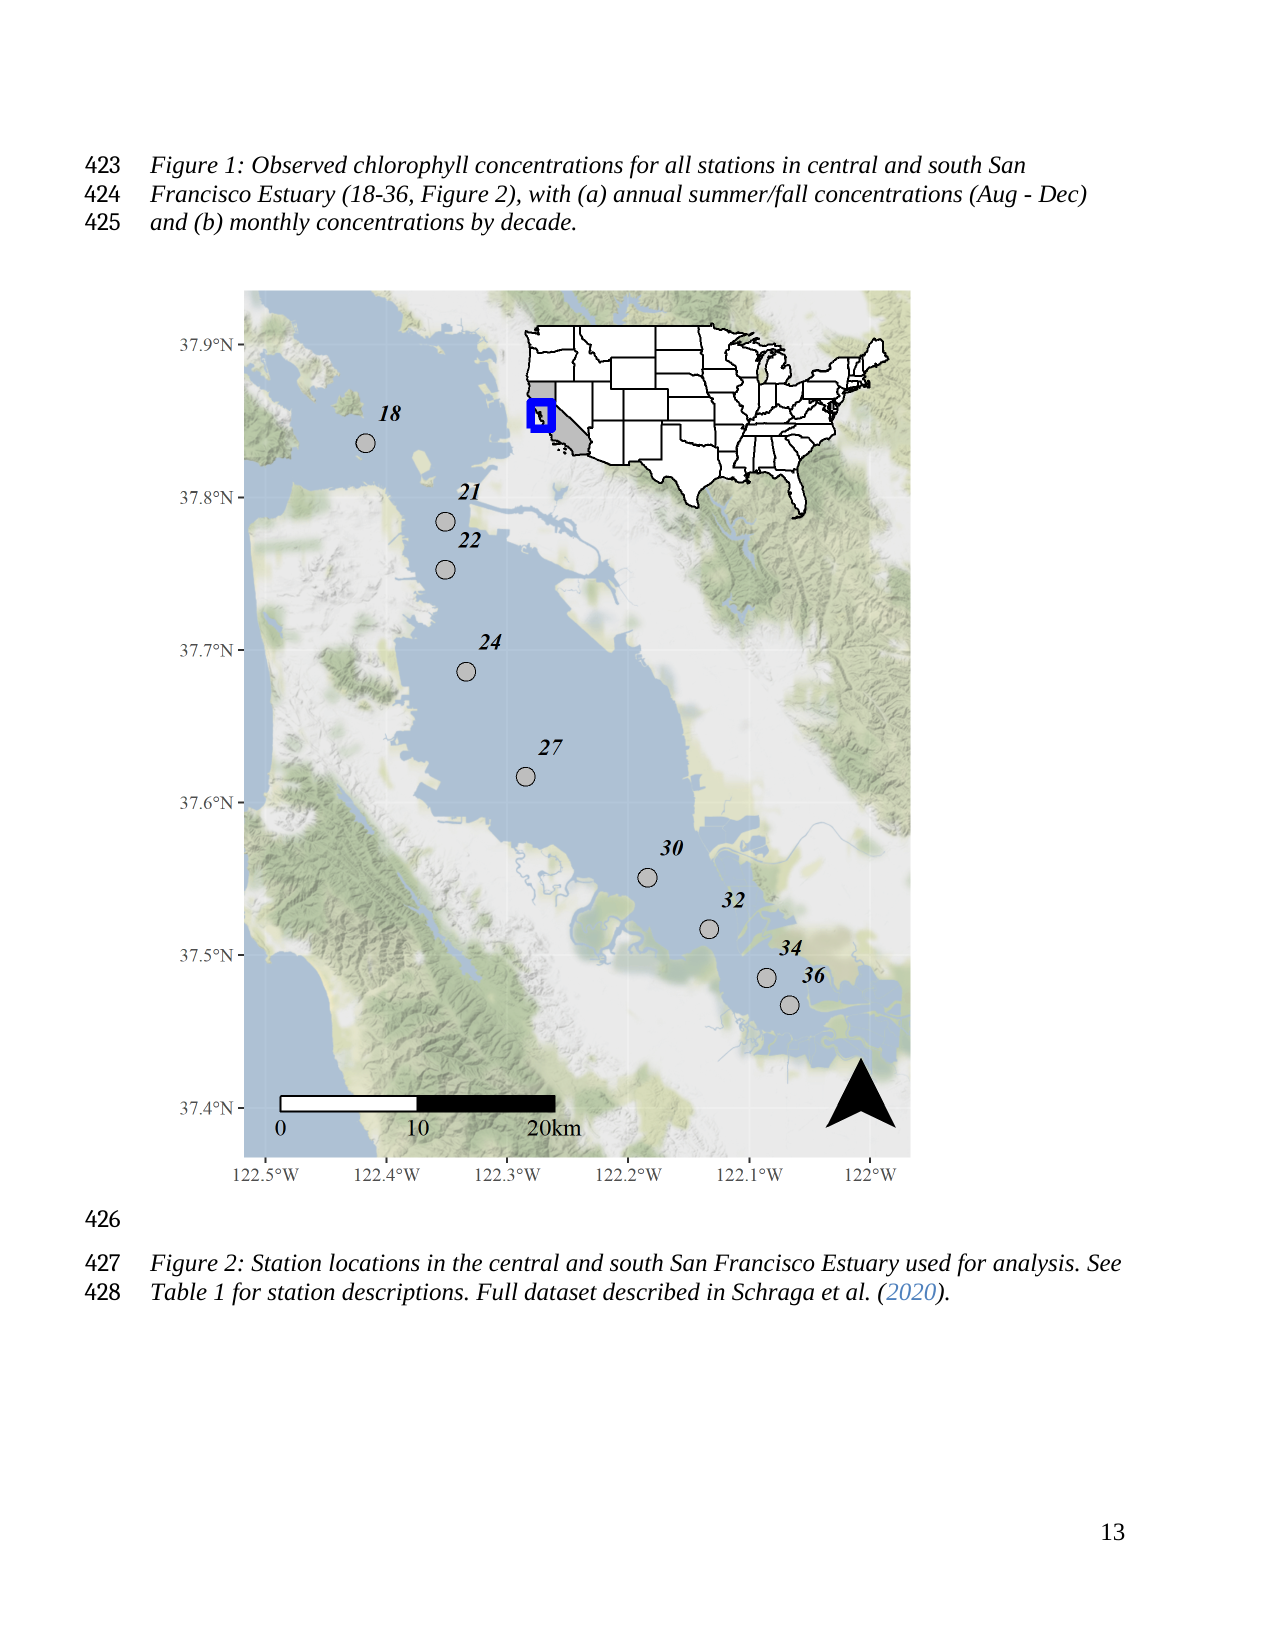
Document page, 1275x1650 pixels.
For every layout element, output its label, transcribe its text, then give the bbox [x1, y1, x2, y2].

picture [168, 248, 922, 1227]
text Figure 1: Observed chlorophyll concentrations for all stations in central and south San Francisco Estuary (18-36, Figure 2), with (a) annual summer/fall concentrations (Aug - Dec) and (b) monthly concentrations by decade. [150, 150, 1125, 236]
text Figure 2: Station locations in the central and south San Francisco Estuary used for analysis. See Table 1 for station descriptions. Full dataset described in Schraga et al. (2020). [150, 1248, 1125, 1305]
